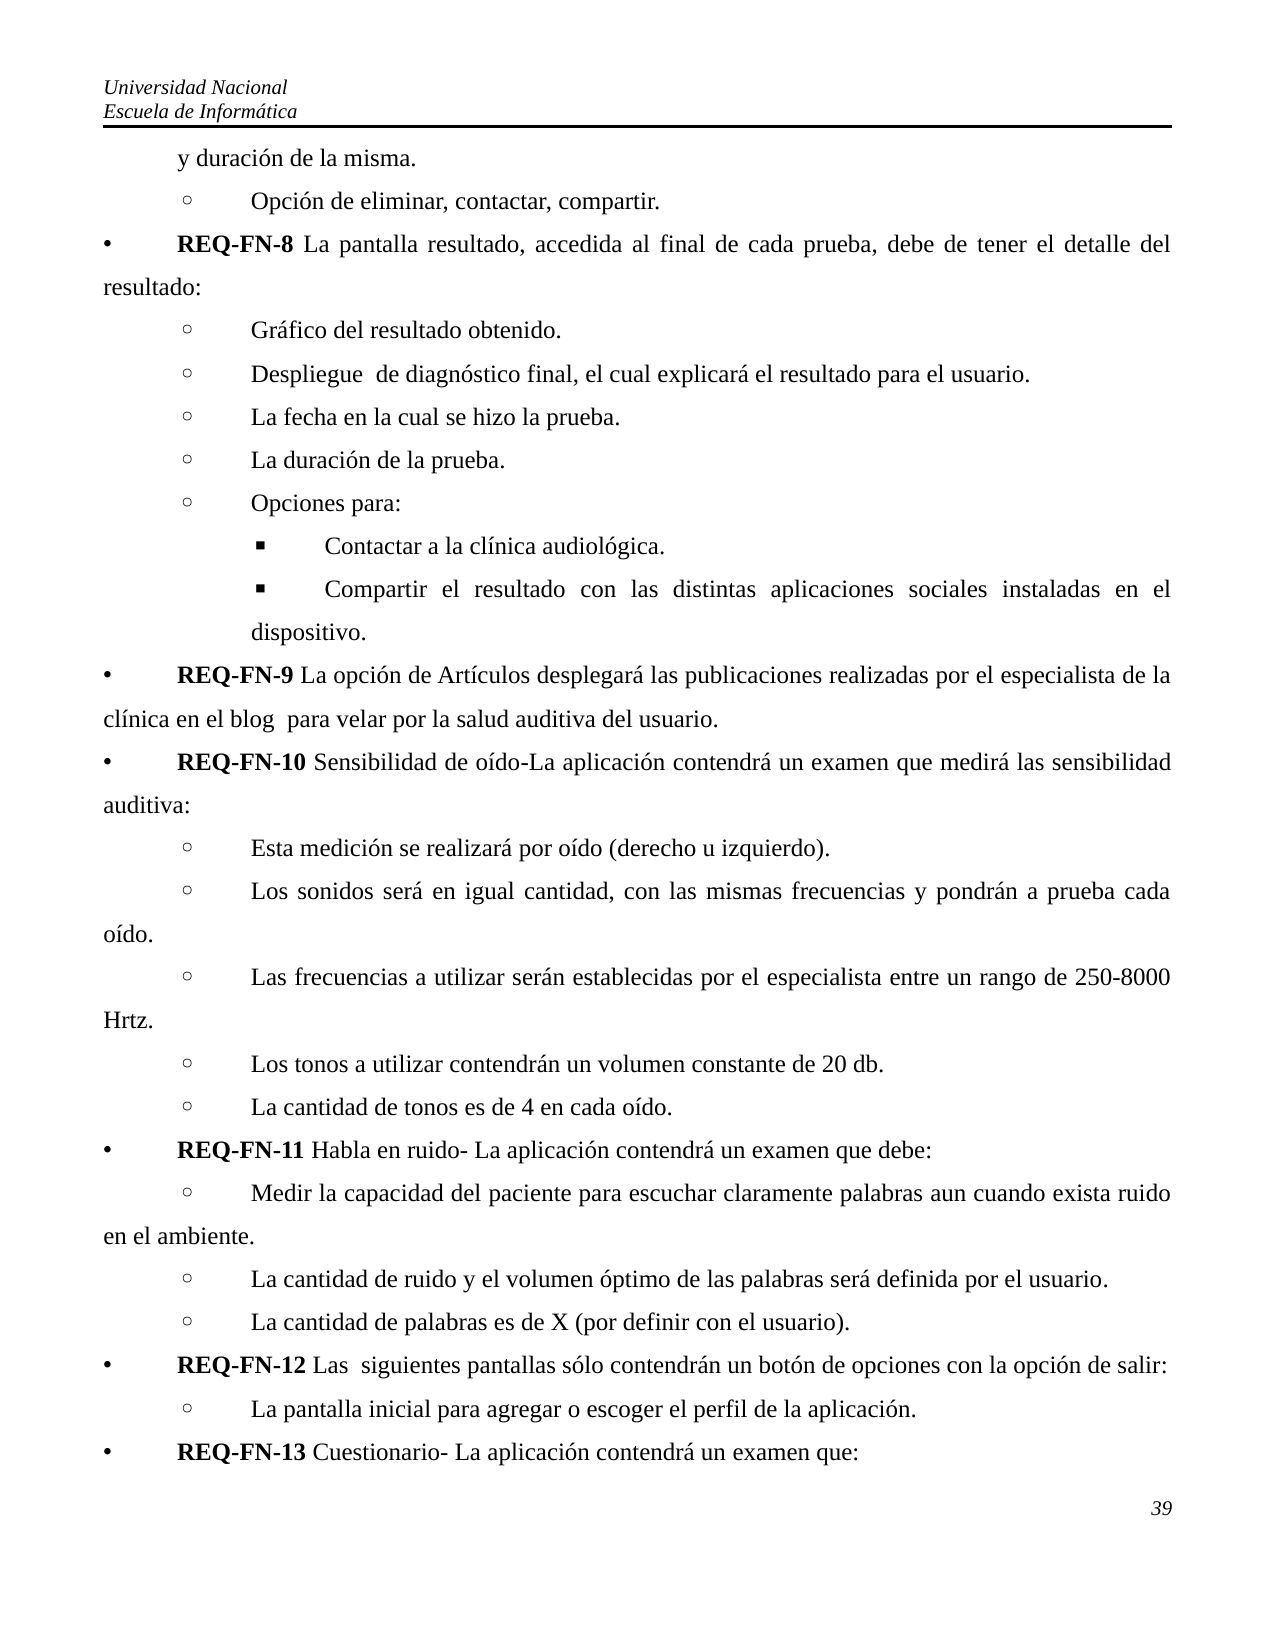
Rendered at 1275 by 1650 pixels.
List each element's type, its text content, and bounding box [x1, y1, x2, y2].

list Los tonos a utilizar contendrán un volumen constante de 20 db. [103, 1049, 1172, 1077]
list Opciones para: [177, 488, 1172, 517]
list Los sonidos será en igual cantidad, con las mismas frecuencias y pondrán a prueba cada oído. [103, 876, 1172, 948]
list REQ-FN-10 Sensibilidad de oído-La aplicación contendrá un examen que medirá las sensibilidad auditiva: [103, 747, 1172, 819]
list La duración de la prueba. [177, 445, 1172, 474]
list Gráfico del resultado obtenido. [177, 316, 1172, 344]
list REQ-FN-11 Habla en ruido- La aplicación contendrá un examen que debe: [103, 1135, 1172, 1164]
list REQ-FN-8 La pantalla resultado, accedida al final de cada prueba, debe de tener el detalle del resultado: [103, 229, 1172, 301]
list REQ-FN-12 Las siguientes pantallas sólo contendrán un botón de opciones con la opción de salir: [103, 1351, 1172, 1379]
list REQ-FN-9 La opción de Artículos desplegará las publicaciones realizadas por el especialista de la clínica en el blog para velar por la salud auditiva del usuario. [103, 661, 1172, 732]
list Las frecuencias a utilizar serán establecidas por el especialista entre un rango de 250-8000 Hrtz. [103, 962, 1172, 1034]
list Medir la capacidad del paciente para escuchar claramente palabras aun cuando exista ruido en el ambiente. [103, 1178, 1172, 1250]
list La pantalla inicial para agregar o escoger el perfil de la aplicación. [103, 1394, 1172, 1422]
list La cantidad de tonos es de 4 en cada oído. [103, 1092, 1172, 1121]
list Esta medición se realizará por oído (derecho u izquierdo). [103, 833, 1172, 862]
list Contactar a la clínica audiológica. [251, 531, 1172, 560]
list La fecha en la cual se hizo la prueba. [177, 402, 1172, 431]
list Despliegue de diagnóstico final, el cual explicará el resultado para el usuario. [177, 359, 1172, 387]
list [177, 143, 1172, 172]
list REQ-FN-13 Cuestionario- La aplicación contendrá un examen que: [103, 1437, 1172, 1466]
list Opción de eliminar, contactar, compartir. [177, 186, 1172, 215]
list La cantidad de palabras es de X (por definir con el usuario). [103, 1307, 1172, 1336]
list Compartir el resultado con las distintas aplicaciones sociales instaladas en el dispositivo. [251, 574, 1172, 646]
list La cantidad de ruido y el volumen óptimo de las palabras será definida por el usuario. [103, 1264, 1172, 1293]
